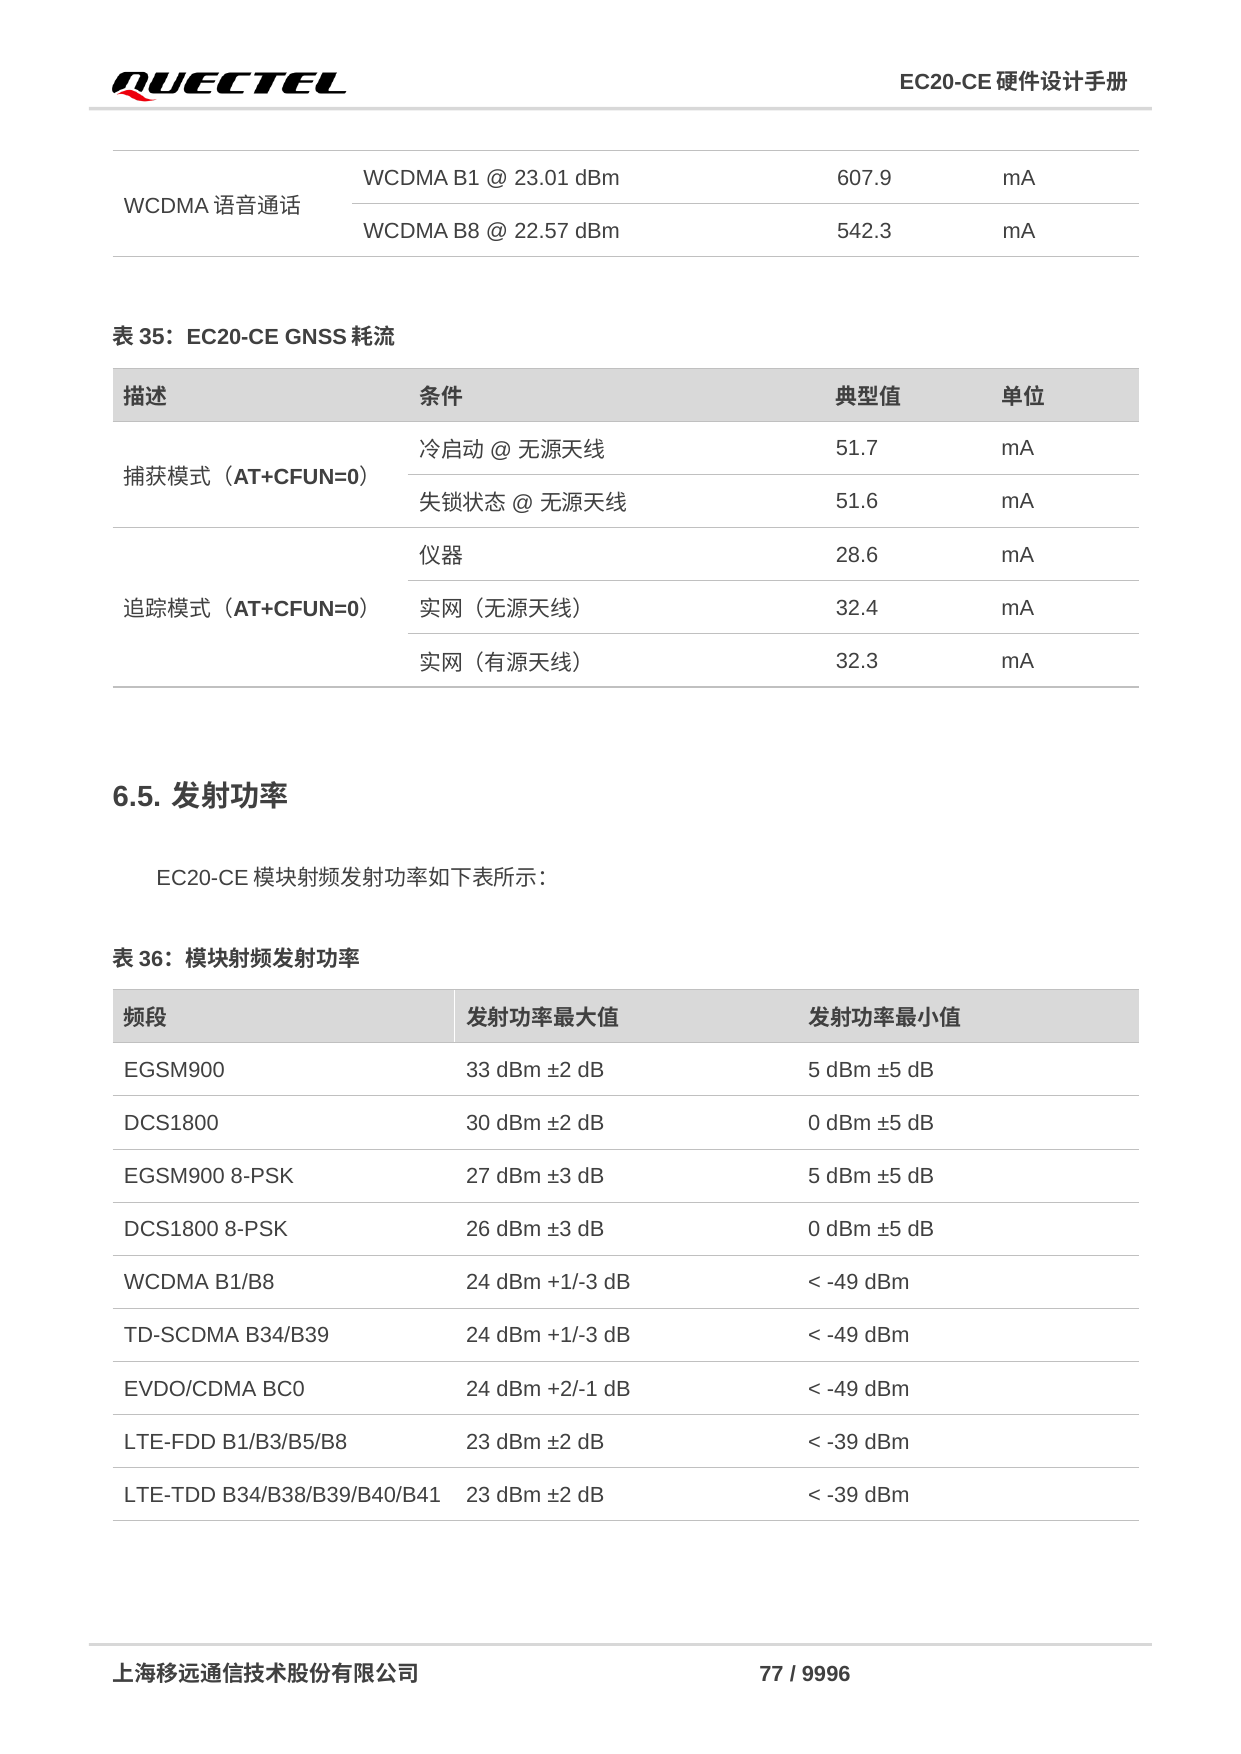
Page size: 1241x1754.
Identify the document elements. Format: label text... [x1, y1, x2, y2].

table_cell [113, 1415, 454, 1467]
picture [104, 65, 353, 106]
table_header 典型值 [824, 369, 990, 421]
table_cell 51.7 [824, 422, 990, 474]
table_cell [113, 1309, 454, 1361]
table_cell mA [991, 151, 1139, 203]
text 表35：EC20-CE GNSS耗流 [112, 319, 1128, 351]
text 表36：模块射频发射功率 [112, 940, 1128, 973]
table_cell 51.6 [824, 475, 990, 527]
table_cell 607.9 [826, 151, 991, 203]
table_cell mA [990, 634, 1139, 686]
table_cell 失锁状态 @ 无源天线 [408, 475, 824, 527]
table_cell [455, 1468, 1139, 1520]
text EC20-CE模块射频发射功率如下表所示： [112, 859, 1128, 892]
table_header 条件 [408, 369, 824, 421]
table_cell mA [991, 204, 1139, 256]
table_cell 实网（有源天线） [408, 634, 824, 686]
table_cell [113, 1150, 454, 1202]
table_cell 32.4 [824, 581, 990, 633]
table_cell 捕获模式（AT+CFUN=0） [113, 422, 408, 527]
table_cell 542.3 [826, 204, 991, 256]
table_cell mA [990, 475, 1139, 527]
table_header 频段 [113, 990, 454, 1042]
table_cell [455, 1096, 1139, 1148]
table_cell mA [990, 581, 1139, 633]
table_header 描述 [113, 369, 408, 421]
table_cell WCDMA B1 @ 23.01 dBm [352, 151, 826, 203]
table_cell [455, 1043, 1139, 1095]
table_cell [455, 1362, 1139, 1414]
table_cell WCDMA语音通话 [113, 151, 352, 256]
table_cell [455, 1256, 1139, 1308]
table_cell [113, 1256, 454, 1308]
table_cell mA [990, 422, 1139, 474]
table_cell mA [990, 528, 1139, 580]
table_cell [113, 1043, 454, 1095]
table_cell 实网（无源天线） [408, 581, 824, 633]
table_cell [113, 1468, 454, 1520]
table_header 单位 [990, 369, 1139, 421]
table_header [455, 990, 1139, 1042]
table_cell WCDMA B8 @ 22.57 dBm [352, 204, 826, 256]
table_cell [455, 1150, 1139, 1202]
table_cell 28.6 [824, 528, 990, 580]
text 发射功率 [112, 762, 1116, 827]
table_cell 追踪模式（AT+CFUN=0） [113, 528, 408, 686]
table_cell 仪器 [408, 528, 824, 580]
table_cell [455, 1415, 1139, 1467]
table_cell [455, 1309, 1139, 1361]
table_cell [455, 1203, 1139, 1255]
table_cell 冷启动 @ 无源天线 [408, 422, 824, 474]
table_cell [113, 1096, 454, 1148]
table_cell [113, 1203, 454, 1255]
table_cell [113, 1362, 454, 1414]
table_cell 32.3 [824, 634, 990, 686]
